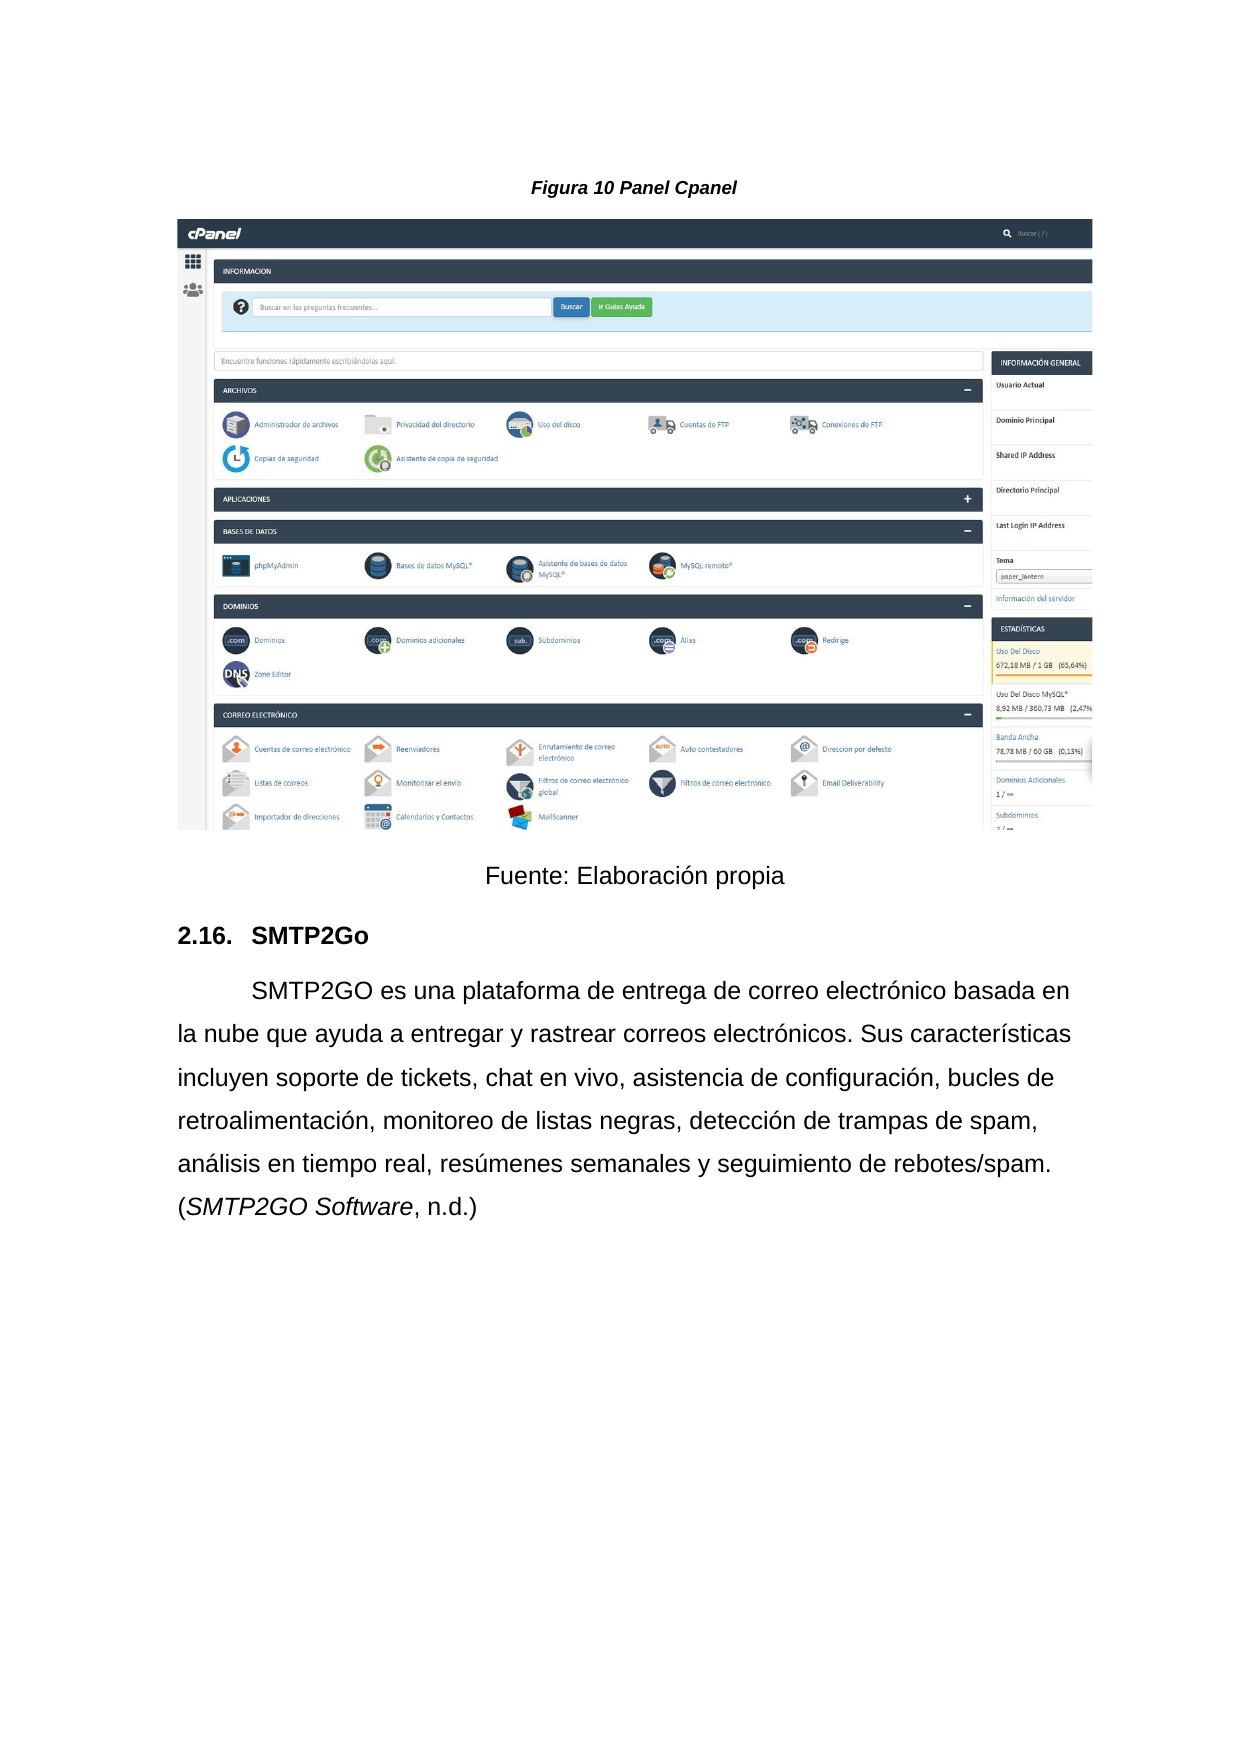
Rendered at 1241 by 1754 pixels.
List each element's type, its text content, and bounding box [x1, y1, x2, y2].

subtitle SMTP2Go [177, 921, 1082, 949]
picture [177, 219, 1093, 830]
text SMTP2GO es una plataforma de entrega de correo electrónico basada en la nube que ayuda a entregar y rastrear correos electrónicos. Sus características incluyen soporte de tickets, chat en vivo, asistencia de configuración, bucles de retroalimentación, monitoreo de listas negras, detección de trampas de spam, análisis en tiempo real, resúmenes semanales y seguimiento de rebotes/spam. [177, 976, 1092, 1221]
text Figura 10 Panel Cpanel [177, 177, 1092, 199]
text Fuente: Elaboración propia [177, 861, 1092, 889]
